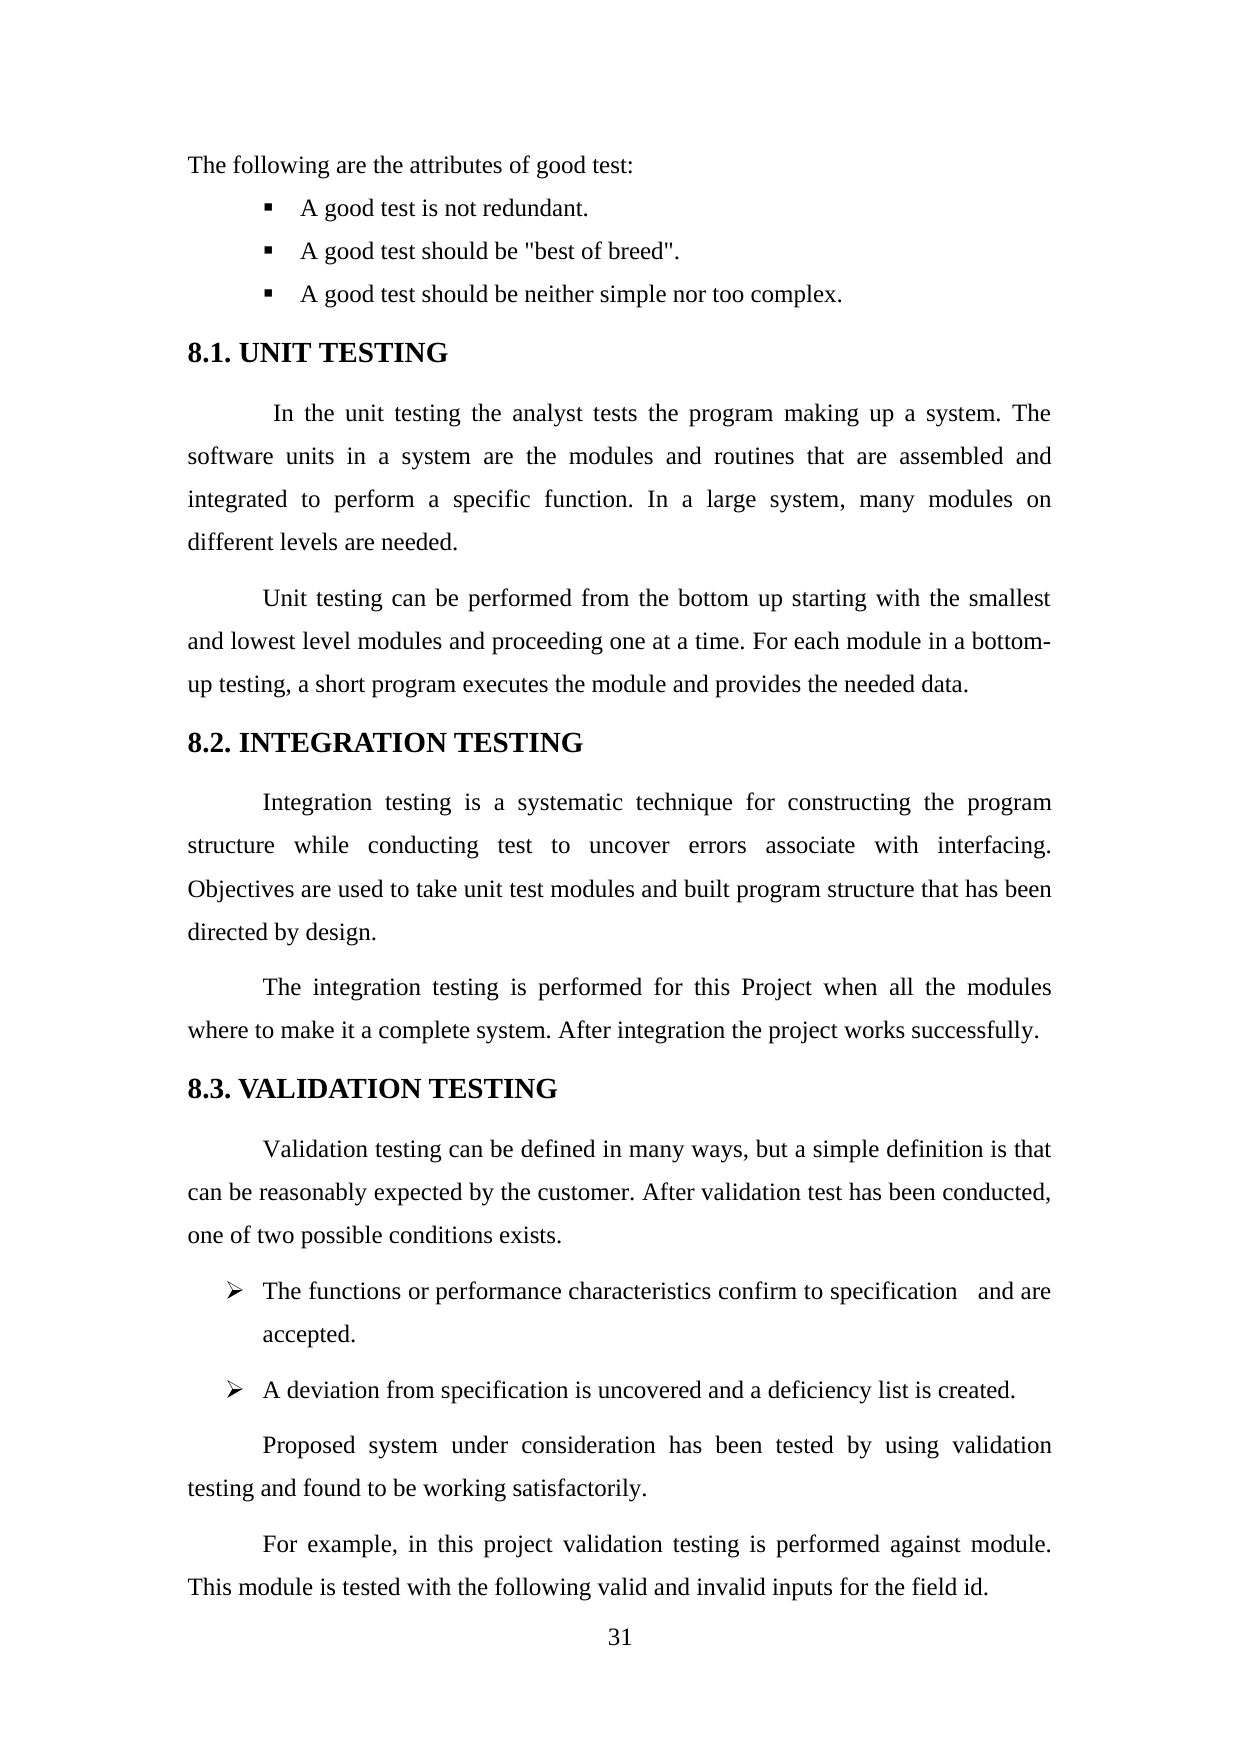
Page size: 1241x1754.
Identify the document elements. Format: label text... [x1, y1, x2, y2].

text For example, in this project validation testing is performed against module. This module is tested with the following valid and invalid inputs for the field id. [187, 1529, 1053, 1601]
list A deviation from specification is uncovered and a deficiency list is created. [225, 1375, 1053, 1403]
list The functions or performance characteristics confirm to specification and are accepted. [225, 1276, 1053, 1348]
title A good test should be neither simple nor too complex. [262, 279, 1053, 308]
text 8.1. UNIT TESTING [187, 335, 1053, 368]
subtitle 8.2. INTEGRATION TESTING [187, 725, 1053, 758]
text Validation testing can be defined in many ways, but a simple definition is that can be reasonably expected by the customer. After validation test has been conducted, one of two possible conditions exists. [187, 1134, 1053, 1249]
text Unit testing can be performed from the bottom up starting with the smallest and lowest level modules and proceeding one at a time. For each module in a bottom-up testing, a short program executes the module and provides the needed data. [187, 583, 1053, 698]
title A good test is not redundant. [262, 193, 1053, 222]
text The following are the attributes of good test: [187, 150, 1053, 179]
text Proposed system under consideration has been tested by using validation testing and found to be working satisfactorily. [187, 1430, 1053, 1502]
text Integration testing is a systematic technique for constructing the program structure while conducting test to uncover errors associate with interfacing. Objectives are used to take unit test modules and built program structure that has been directed by design. [187, 787, 1053, 946]
text The integration testing is performed for this Project when all the modules where to make it a complete system. After integration the project works successfully. [187, 972, 1053, 1044]
subtitle 8.3. VALIDATION TESTING [187, 1071, 1053, 1105]
title A good test should be "best of breed". [262, 236, 1053, 265]
text In the unit testing the analyst tests the program making up a system. The software units in a system are the modules and routines that are assembled and integrated to perform a specific function. In a large system, many modules on different levels are needed. [187, 398, 1053, 556]
